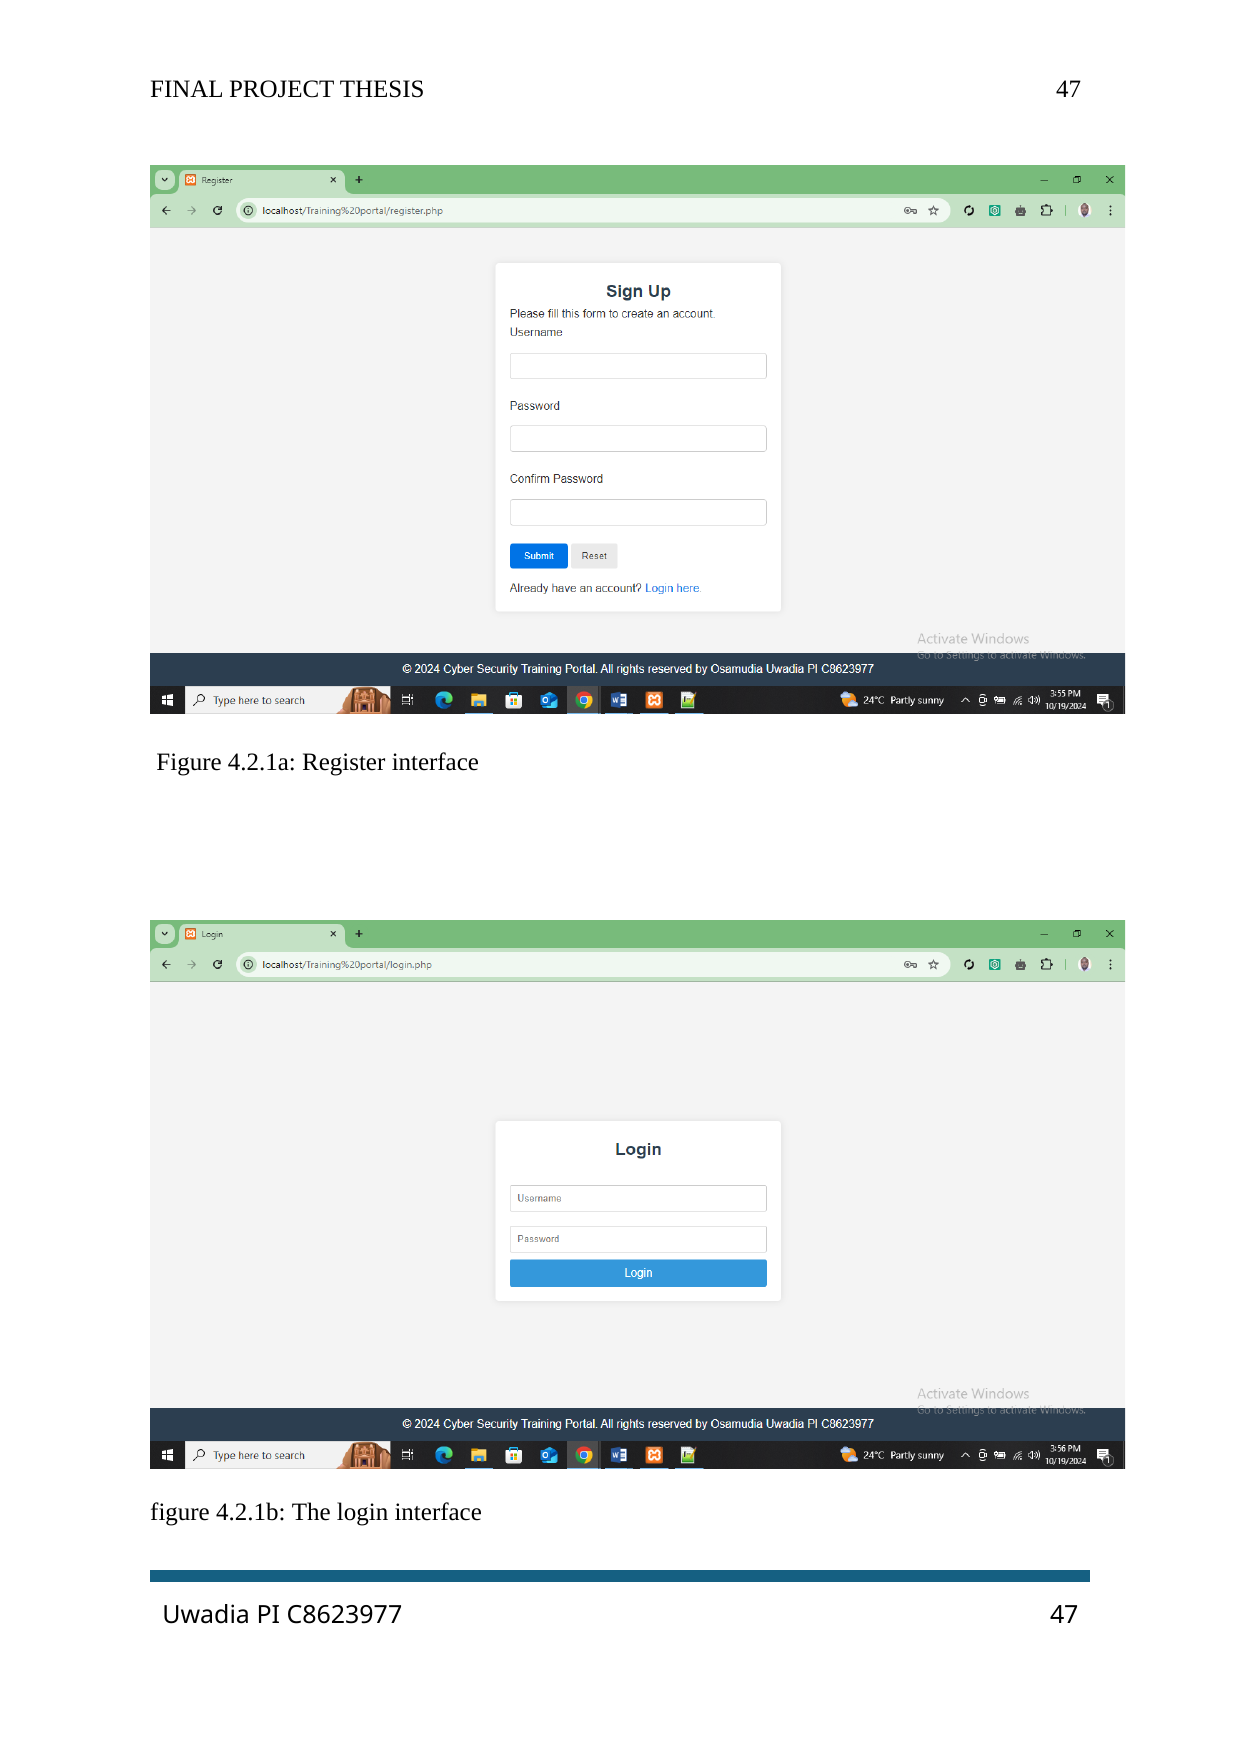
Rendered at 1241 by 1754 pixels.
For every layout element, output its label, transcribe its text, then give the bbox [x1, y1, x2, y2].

picture [150, 920, 1125, 1469]
text figure 4.2.1b: The login interface [150, 1469, 1090, 1526]
text Figure 4.2.1a: Register interface [150, 747, 1090, 776]
picture [150, 165, 1125, 714]
